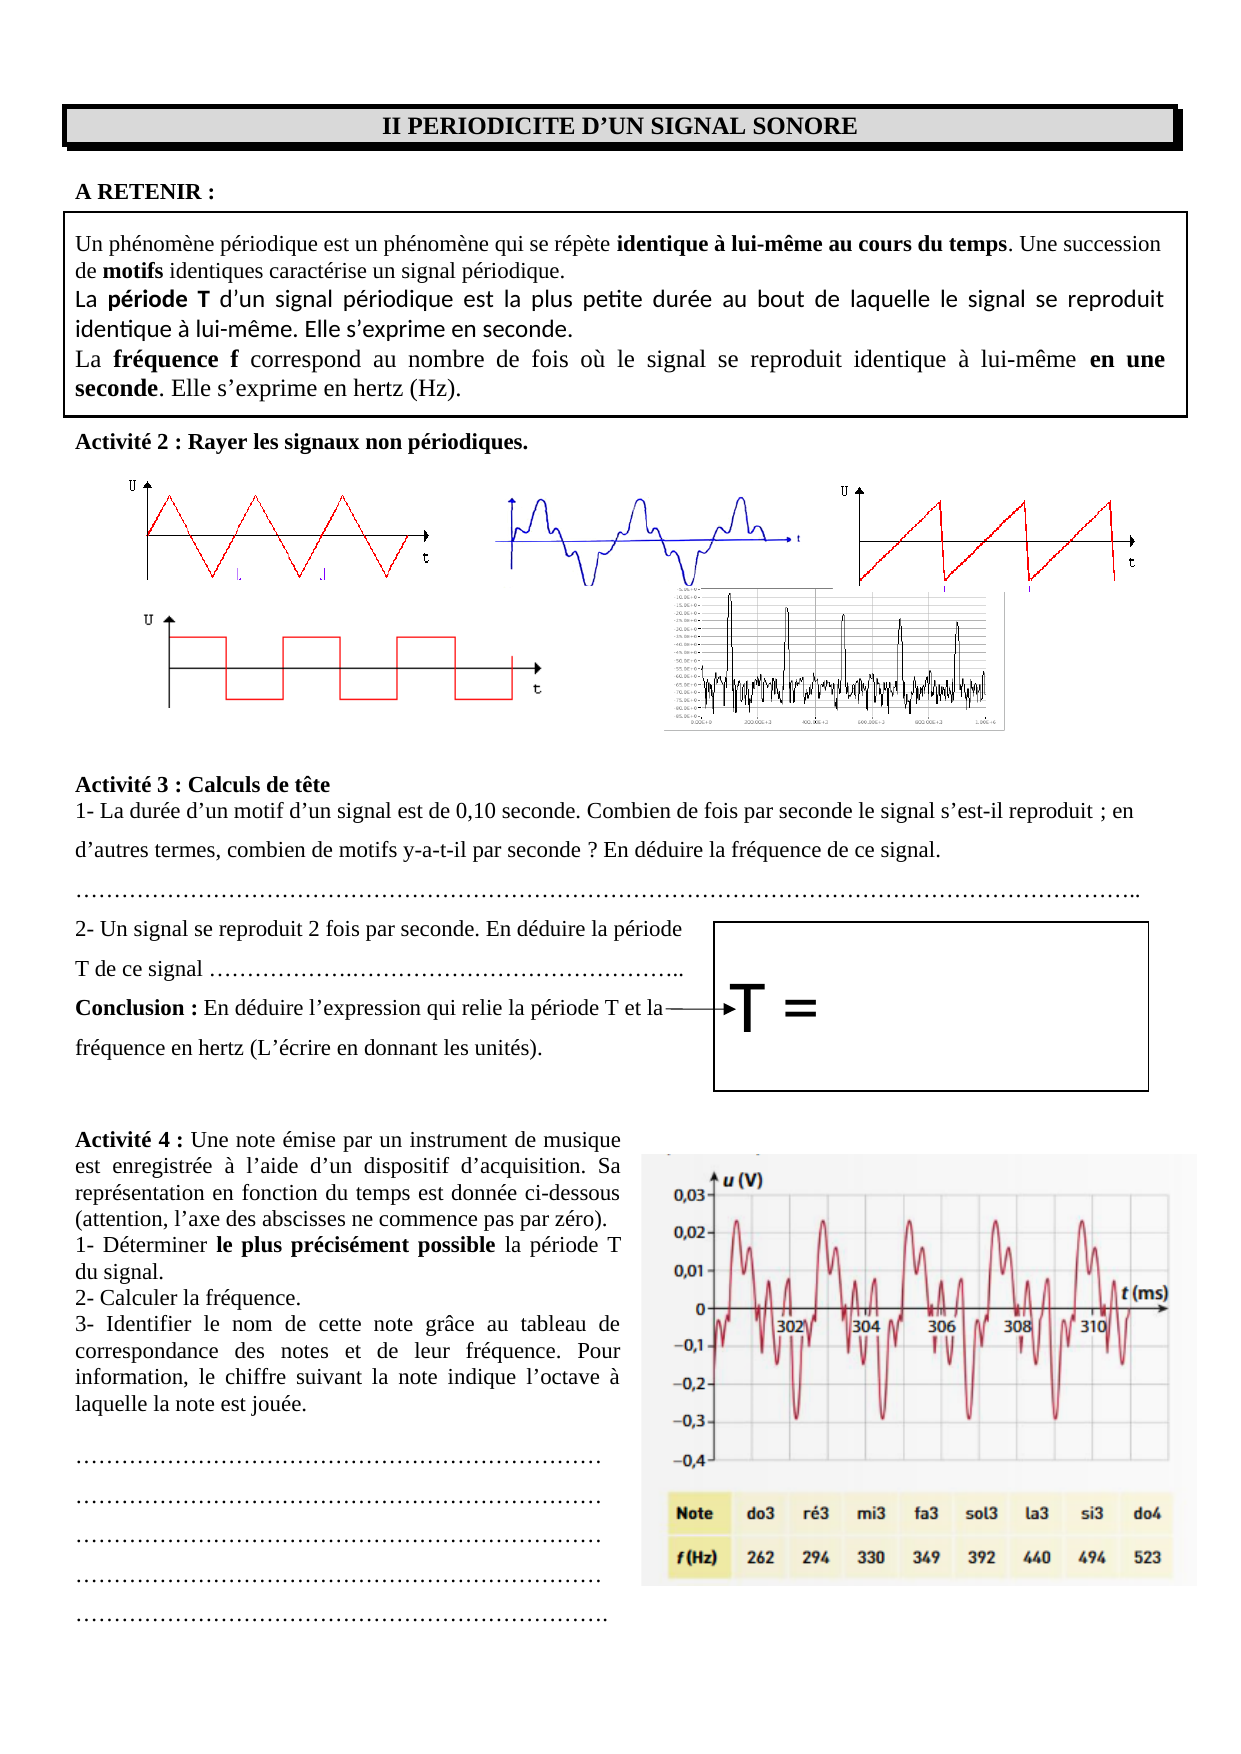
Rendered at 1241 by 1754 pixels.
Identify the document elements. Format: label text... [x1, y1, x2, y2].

text La fréquence f correspond au nombre de fois où le signal se reproduit identique à lui-même en une seconde. Elle s’exprime en hertz (Hz). [75, 344, 1165, 402]
text 3- Identifier le nom de cette note grâce au tableau de correspondance des notes et de leur fréquence. Pour information, le chiffre suivant la note indique l’octave à laquelle la note est jouée. [75, 1311, 621, 1416]
picture [641, 1154, 1197, 1586]
text Activité 3 : Calculs de tête [75, 771, 1165, 797]
text Conclusion : En déduire l’expression qui relie la période T et la fréquence en hertz (L’écrire en donnant les unités). [75, 994, 666, 1060]
text Activité 2 : Rayer les signaux non périodiques. [75, 428, 1165, 454]
text A RETENIR : [75, 178, 1165, 204]
text 1- Déterminer le plus précisément possible la période T du signal. [75, 1231, 621, 1284]
text 2- Un signal se reproduit 2 fois par seconde. En déduire la période T de ce signal ……………….…………………………………….. [75, 915, 695, 981]
text Un phénomène périodique est un phénomène qui se répète identique à lui-même au cours du temps. Une succession de motifs identiques caractérise un signal périodique. [75, 230, 1165, 283]
text Activité 4 : Une note émise par un instrument de musique est enregistrée à l’aide d’un dispositif d’acquisition. Sa représentation en fonction du temps est donnée ci-dessous (attention, l’axe des abscisses ne commence pas par zéro). [75, 1126, 621, 1231]
picture [495, 484, 1147, 731]
text La période T d’un signal périodique est la plus petite durée au bout de laquelle le signal se reproduit identique à lui-même. Elle s’exprime en seconde. [75, 283, 1165, 344]
picture [118, 477, 439, 580]
text II PERIODICITE D’UN SIGNAL SONORE [67, 109, 1173, 142]
text …………………………………………………………………………………………………………………………………………………………………………………………………………………………………………………………………………………………………………………. [75, 1442, 621, 1627]
text 2- Calculer la fréquence. [75, 1284, 621, 1311]
text 1- La durée d’un motif d’un signal est de 0,10 seconde. Combien de fois par seconde le signal s’est-il reproduit ; en d’autres termes, combien de motifs y-a-t-il par seconde ? En déduire la fréquence de ce signal. ………………………………………………………………………………………………………………………….. [75, 797, 1153, 902]
picture [139, 612, 571, 708]
